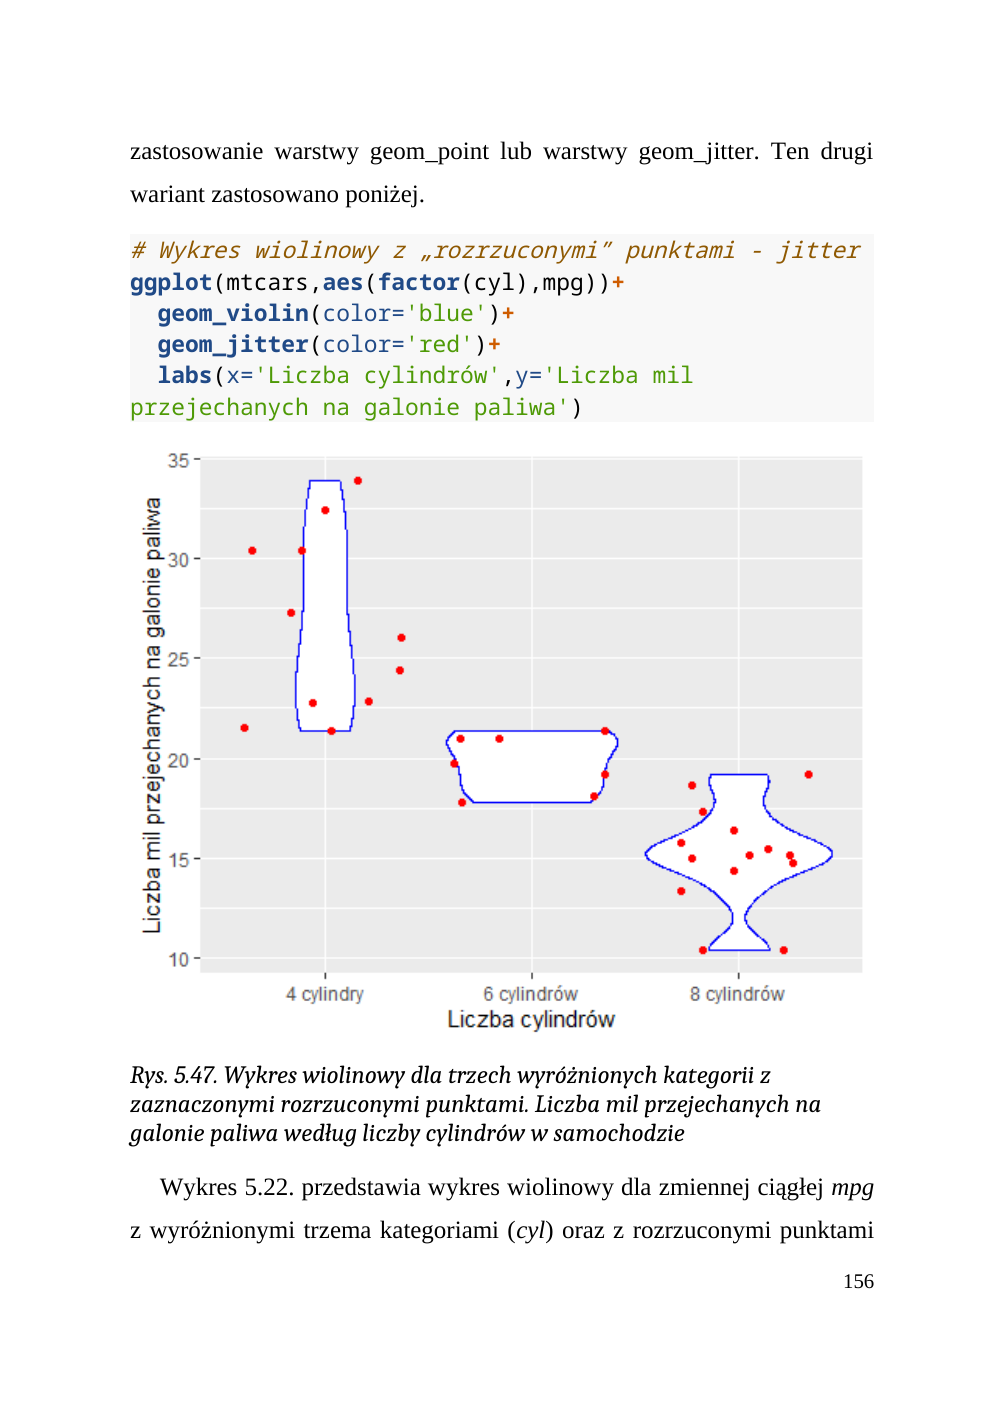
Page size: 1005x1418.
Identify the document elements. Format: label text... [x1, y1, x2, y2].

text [130, 1172, 874, 1244]
text # Wykres wiolinowy z „rozrzuconymi” punktami - jitter ggplot(mtcars,aes(factor(cyl),mpg))+ geom_violin(color='blue')+ geom_jitter(color='red')+ labs(x='Liczba cylindrów',y='Liczba mil przejechanych na galonie paliwa') [130, 234, 874, 422]
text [130, 136, 874, 208]
picture [129, 447, 874, 1043]
